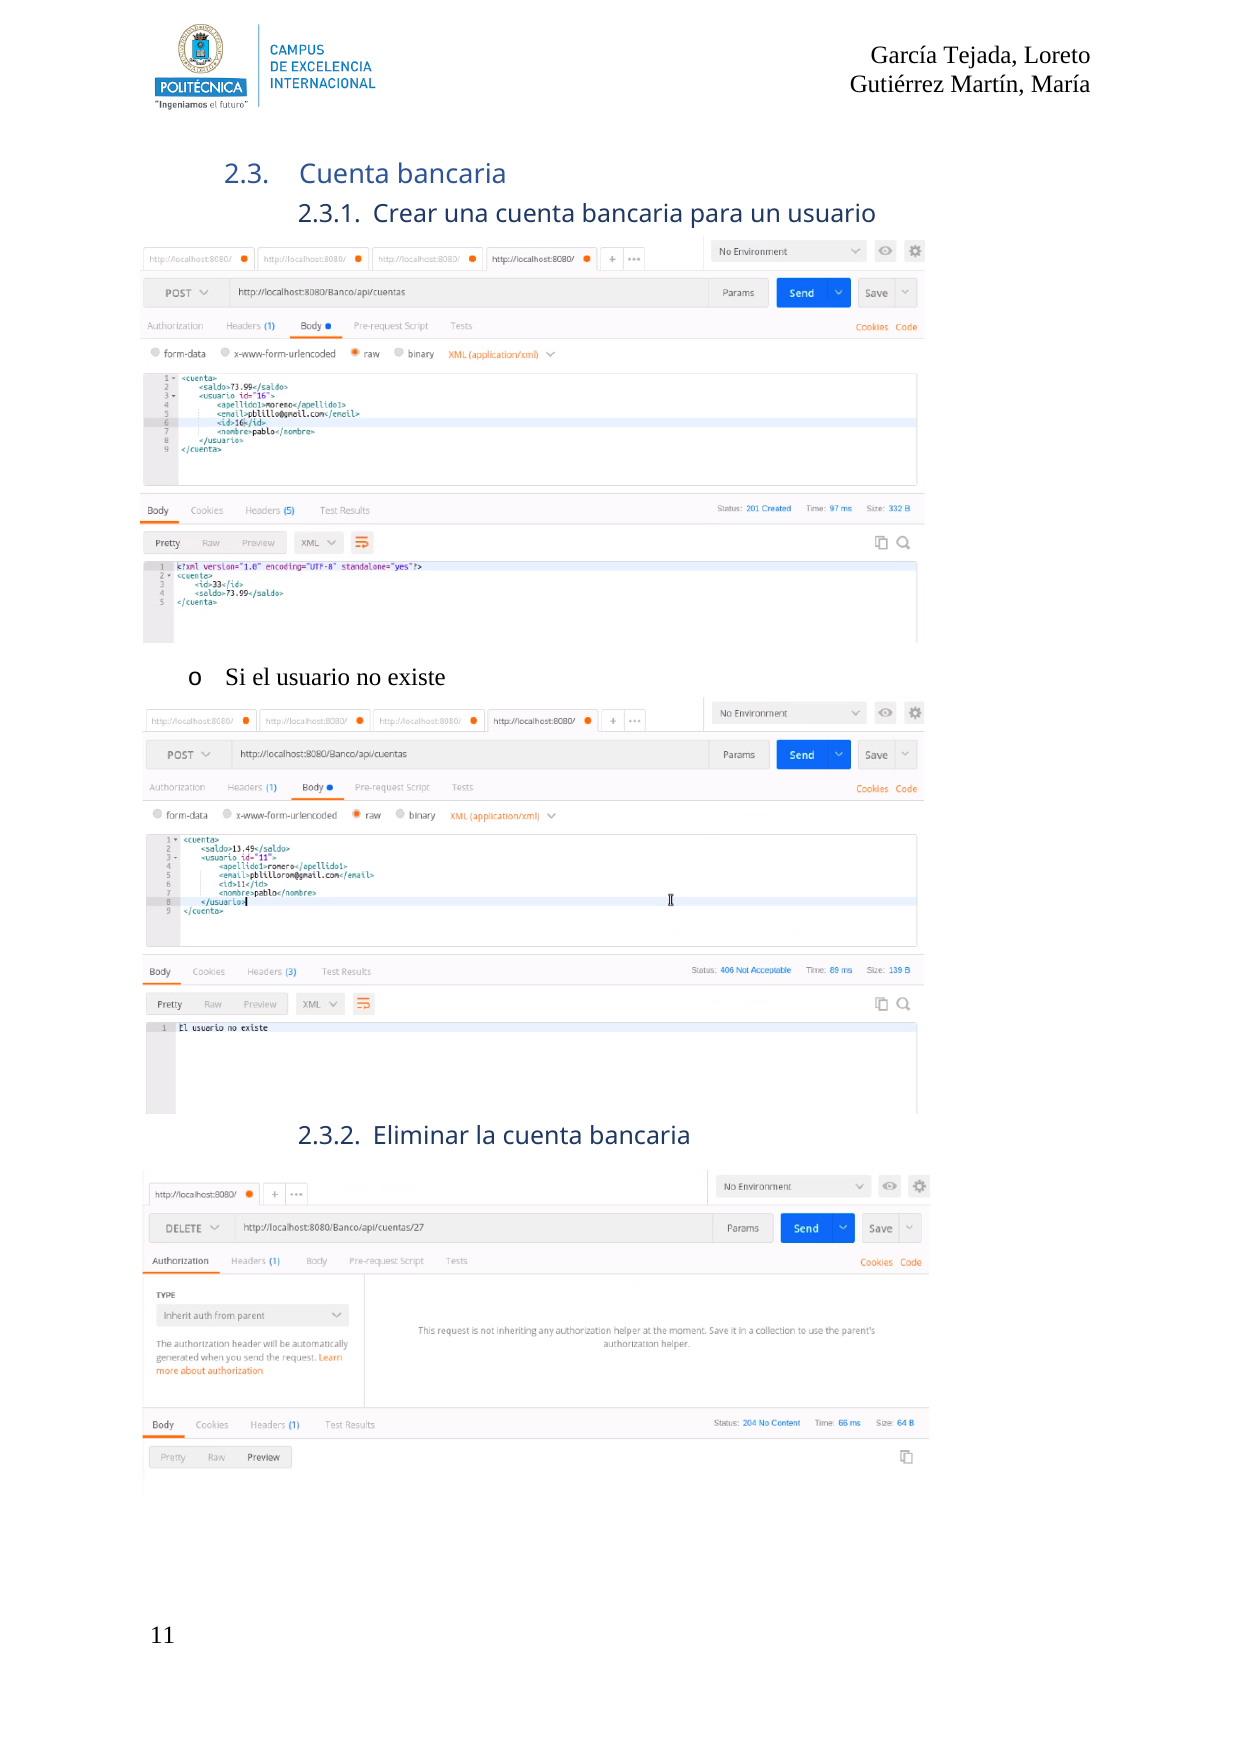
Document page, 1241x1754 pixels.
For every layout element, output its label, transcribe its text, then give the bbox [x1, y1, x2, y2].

list Si el usuario no existe [187, 662, 1090, 693]
subtitle Cuenta bancaria [224, 154, 1090, 191]
picture [152, 21, 378, 111]
picture [139, 236, 925, 643]
picture [142, 1170, 931, 1498]
picture [142, 697, 925, 1114]
subtitle Crear una cuenta bancaria para un usuario [298, 195, 1090, 229]
